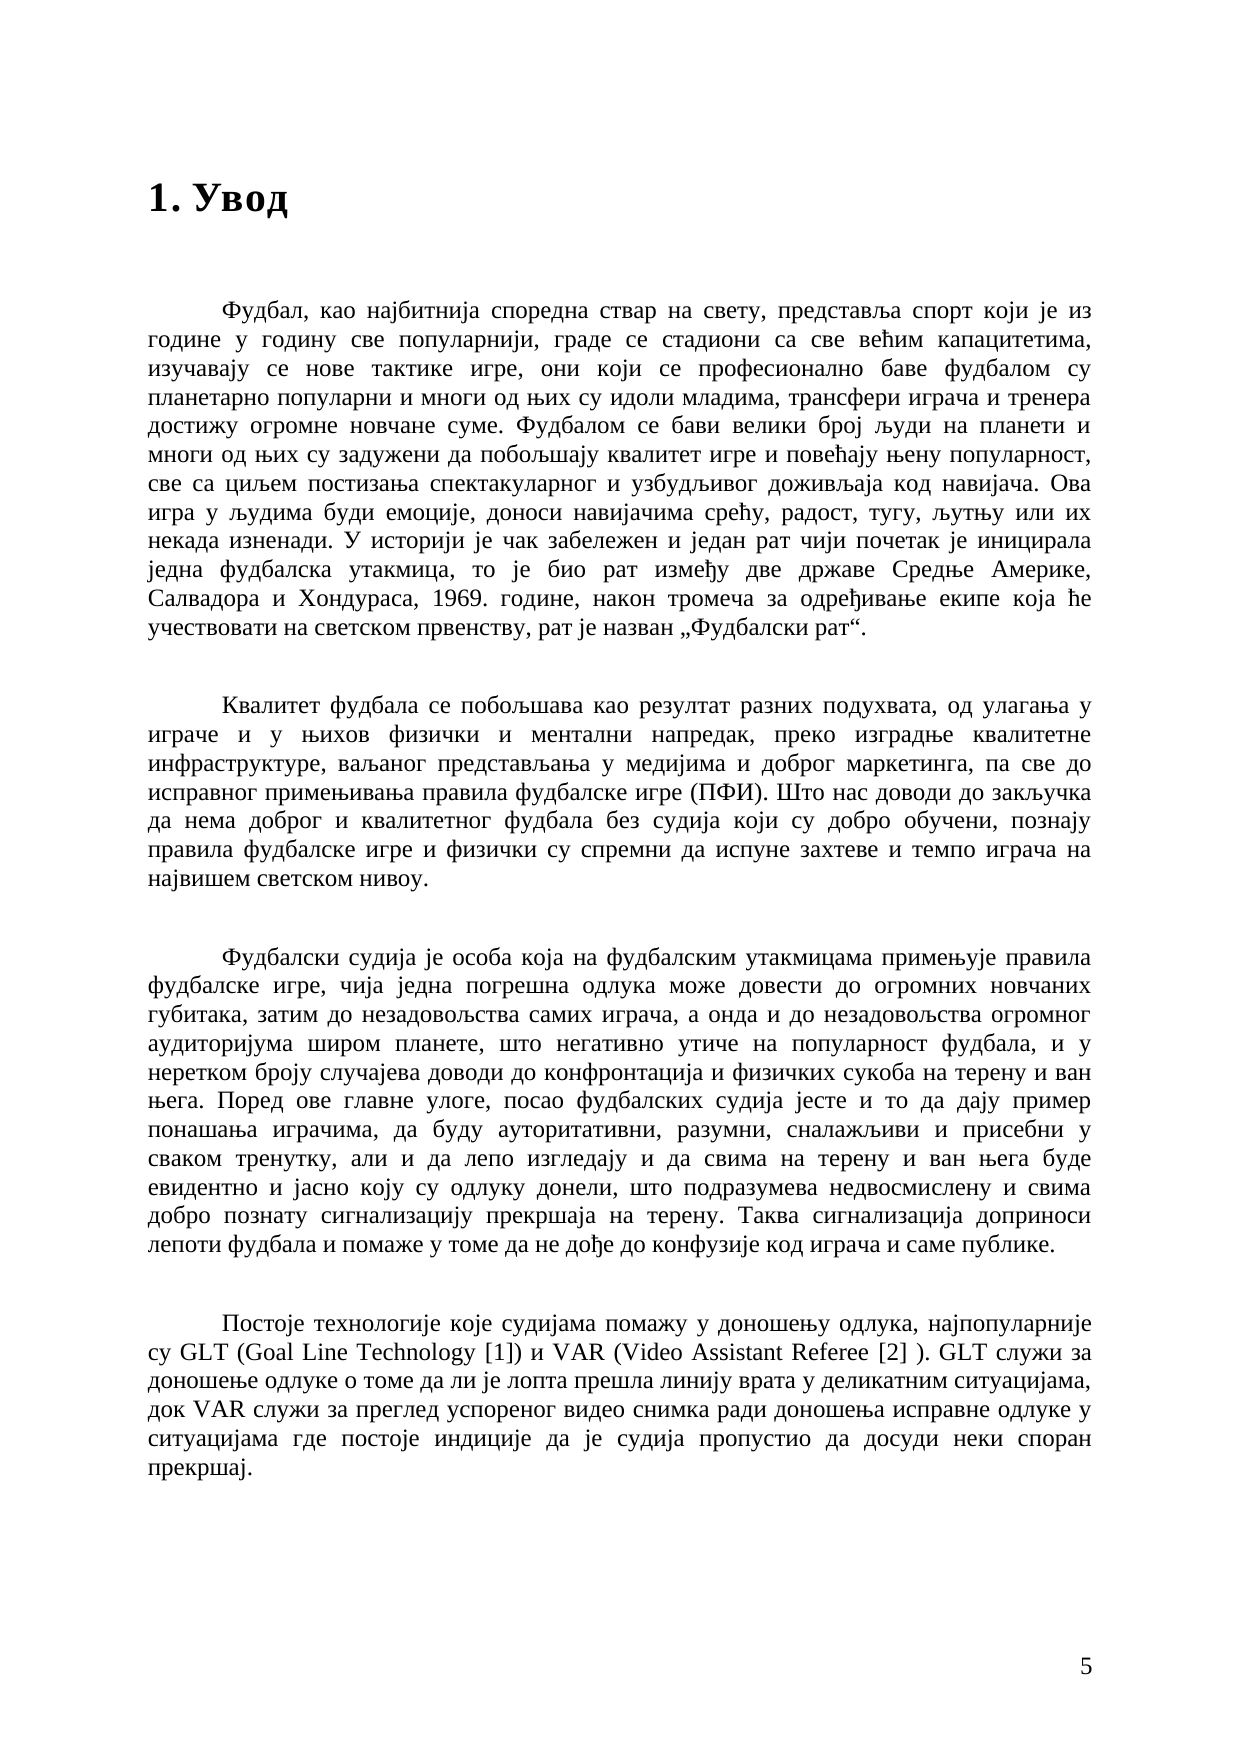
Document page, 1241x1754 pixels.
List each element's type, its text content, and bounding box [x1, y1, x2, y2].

text Фудбал, као најбитнија споредна ствар на свету, представља спорт који је из године у годину све популарнији, граде се стадиони са све већим капацитетима, изучавају се нове тактике игре, они који се професионално баве фудбалом су планетарно популарни и многи од њих су идоли младима, трансфери играча и тренера достижу огромне новчане суме. Фудбалом се бави велики број људи на планети и многи од њих су задужени да побољшају квалитет игре и повећају њену популарност, све са циљем постизања спектакуларног и узбудљивог доживљаја код навијача. Ова игра у људима буди емоције, доноси навијачима срећу, радост, тугу, љутњу или их некада изненади. У историји је чак забележен и један рат чији почетак је иницирала једна фудбалска утакмица, то је био рат између две државе Средње Америке, Салвадора и Хондураса, 1969. године, након тромеча за одређивање екипе која ће учествовати на светском првенству, рат је назван „Фудбалски рат“. [148, 296, 1092, 641]
text Фудбалски судија је особа која на фудбалским утакмицама примењује правила фудбалске игре, чија једна погрешна одлука може довести до огромних новчаних губитака, затим до незадовољства самих играча, а онда и до незадовољства огромног аудиторијума широм планете, што негативно утиче на популарност фудбала, и у неретком броју случајева доводи до конфронтација и физичких сукоба на терену и ван њега. Поред ове главне улоге, посао фудбалских судија јесте и то да дају пример понашања играчима, да буду ауторитативни, разумни, сналажљиви и присебни у сваком тренутку, али и да лепо изгледају и да свима на терену и ван њега буде евидентно и јасно коју су одлуку донели, што подразумева недвосмислену и свима добро познату сигнализацију прекршаја на терену. Таква сигнализација доприноси лепоти фудбала и помаже у томе да не дође до конфузије код играча и саме публике. [148, 942, 1092, 1258]
subtitle Увод [148, 173, 1092, 221]
text Постоје технологије које судијама помажу у доношењу одлука, најпопуларније су GLT (Goal Line Technology) и VAR (Video Assistant Referee ). GLT служи за доношење одлуке о томе да ли је лопта прешла линију врата у деликатним ситуацијама, док VAR служи за преглед успореног видео снимка ради доношења исправне одлуке у ситуацијама где постоје индиције да је судија пропустио да досуди неки споран прекршај. [148, 1308, 1092, 1481]
text Квалитет фудбала се побољшава као резултат разних подухвата, од улагања у играче и у њихов физички и ментални напредак, преко изградње квалитетне инфраструктуре, ваљаног представљања у медијима и доброг маркетинга, па све до исправног примењивања правила фудбалске игре (ПФИ). Што нас доводи до закључка да нема доброг и квалитетног фудбала без судија који су добро обучени, познају правила фудбалске игре и физички су спремни да испуне захтеве и темпо играча на највишем светском нивоу. [148, 691, 1092, 892]
